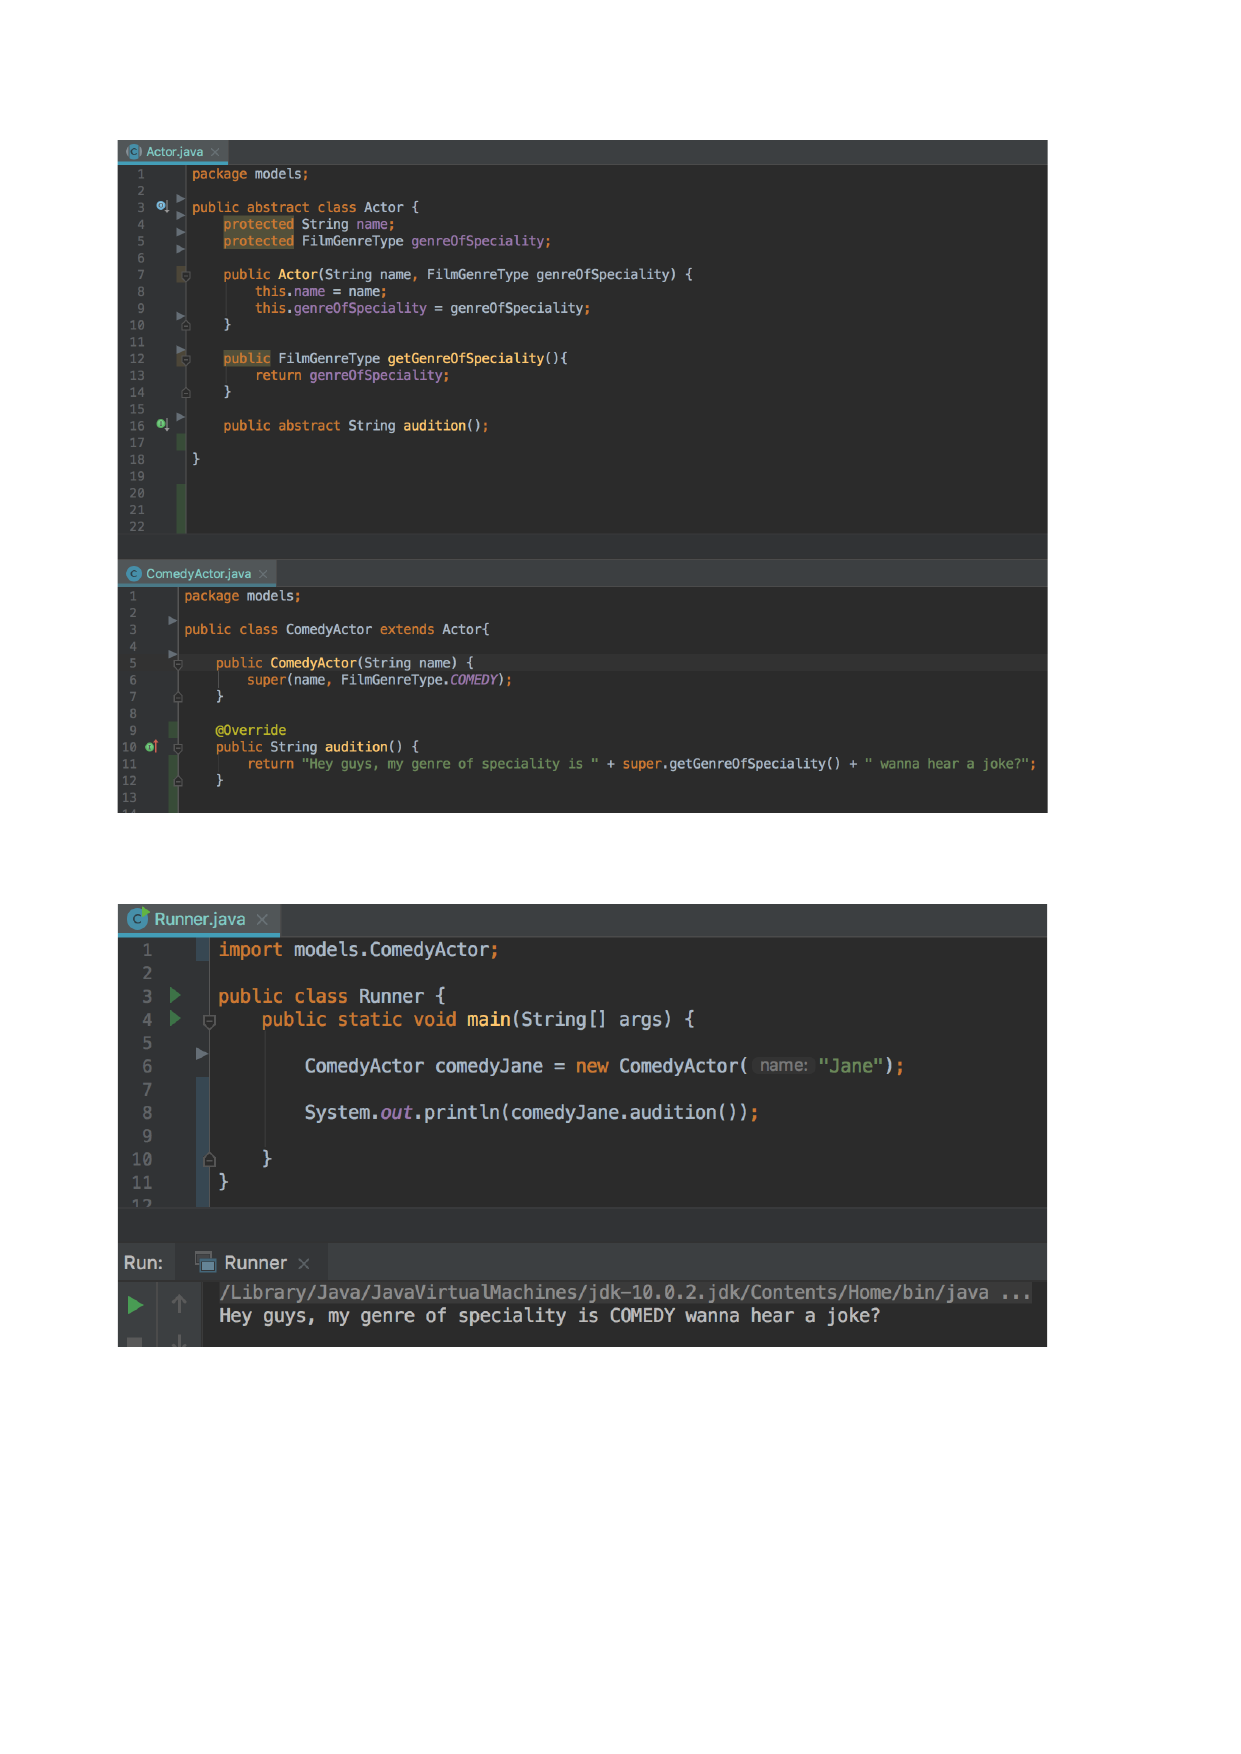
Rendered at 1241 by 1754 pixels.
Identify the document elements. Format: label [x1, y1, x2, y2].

picture [118, 141, 1046, 811]
picture [118, 904, 1046, 1346]
